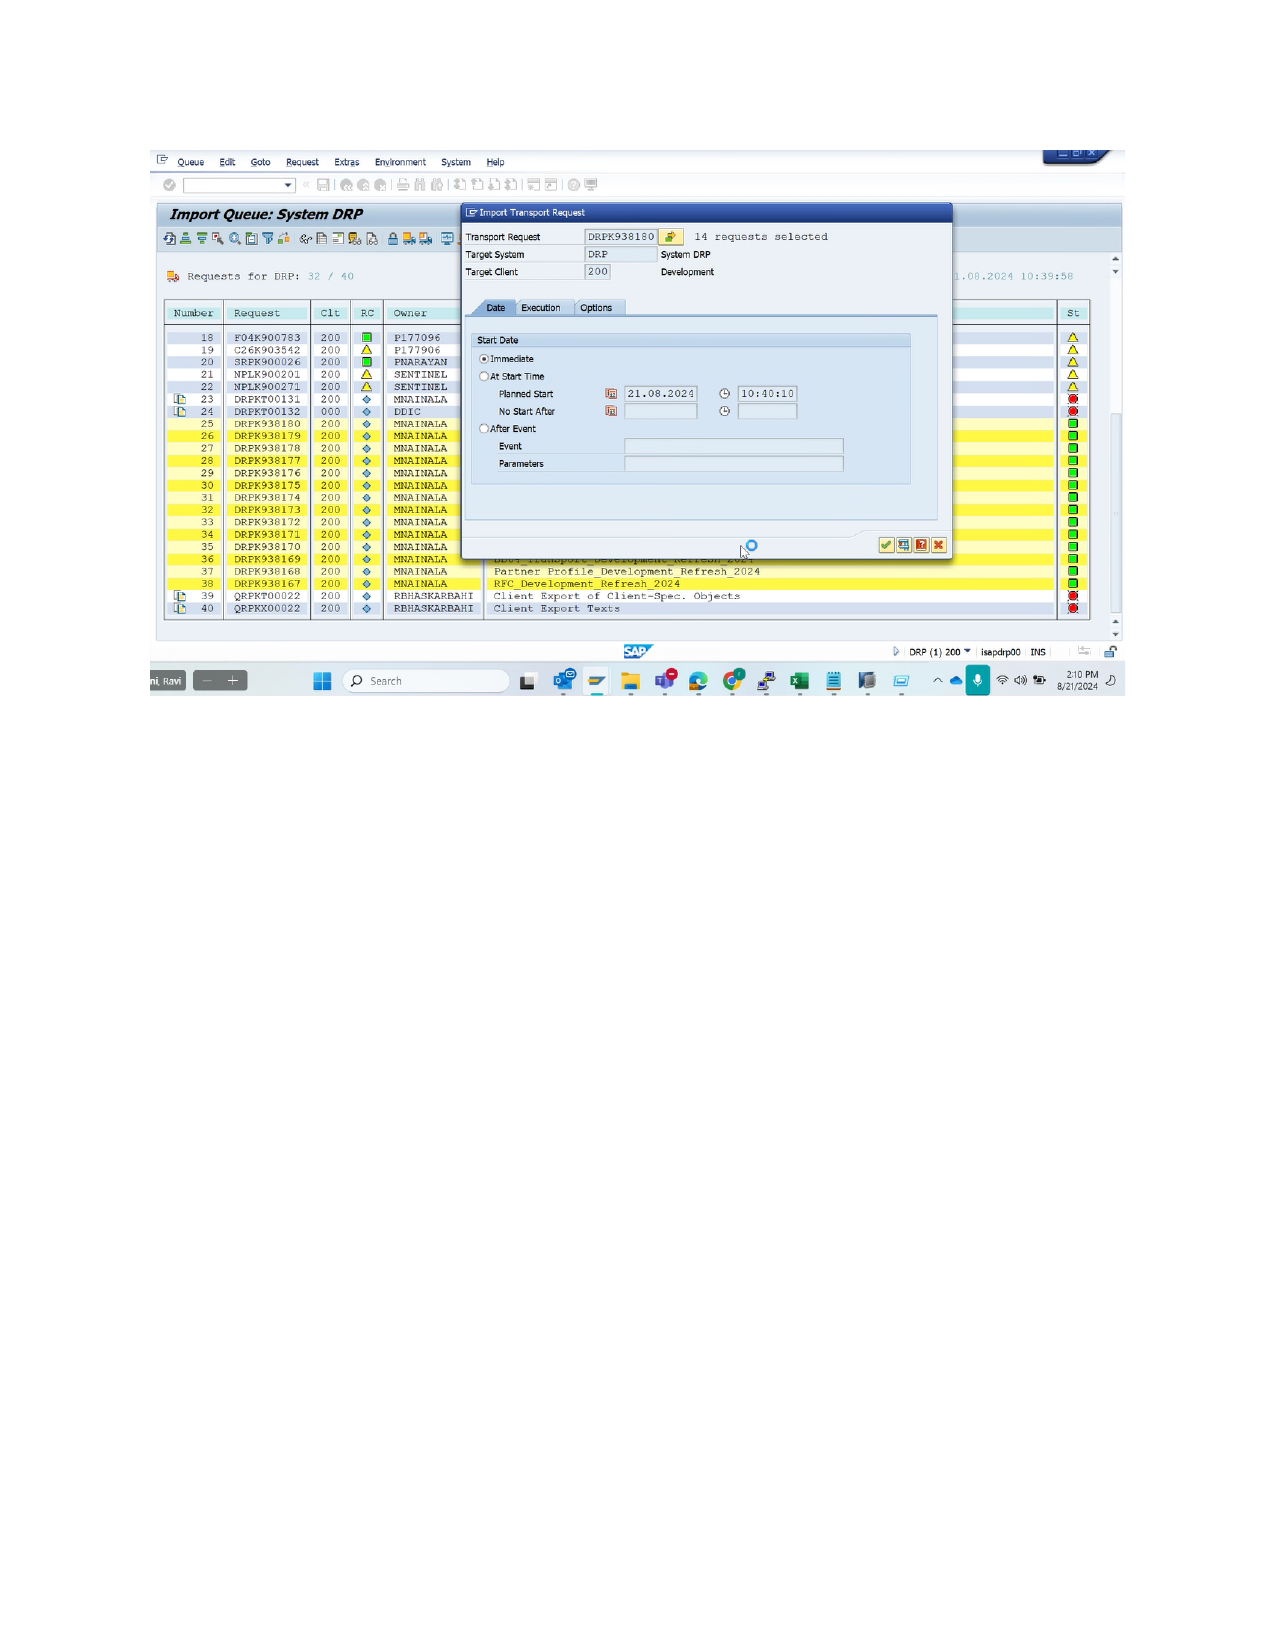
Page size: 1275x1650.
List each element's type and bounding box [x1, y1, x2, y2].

picture [150, 150, 1125, 696]
